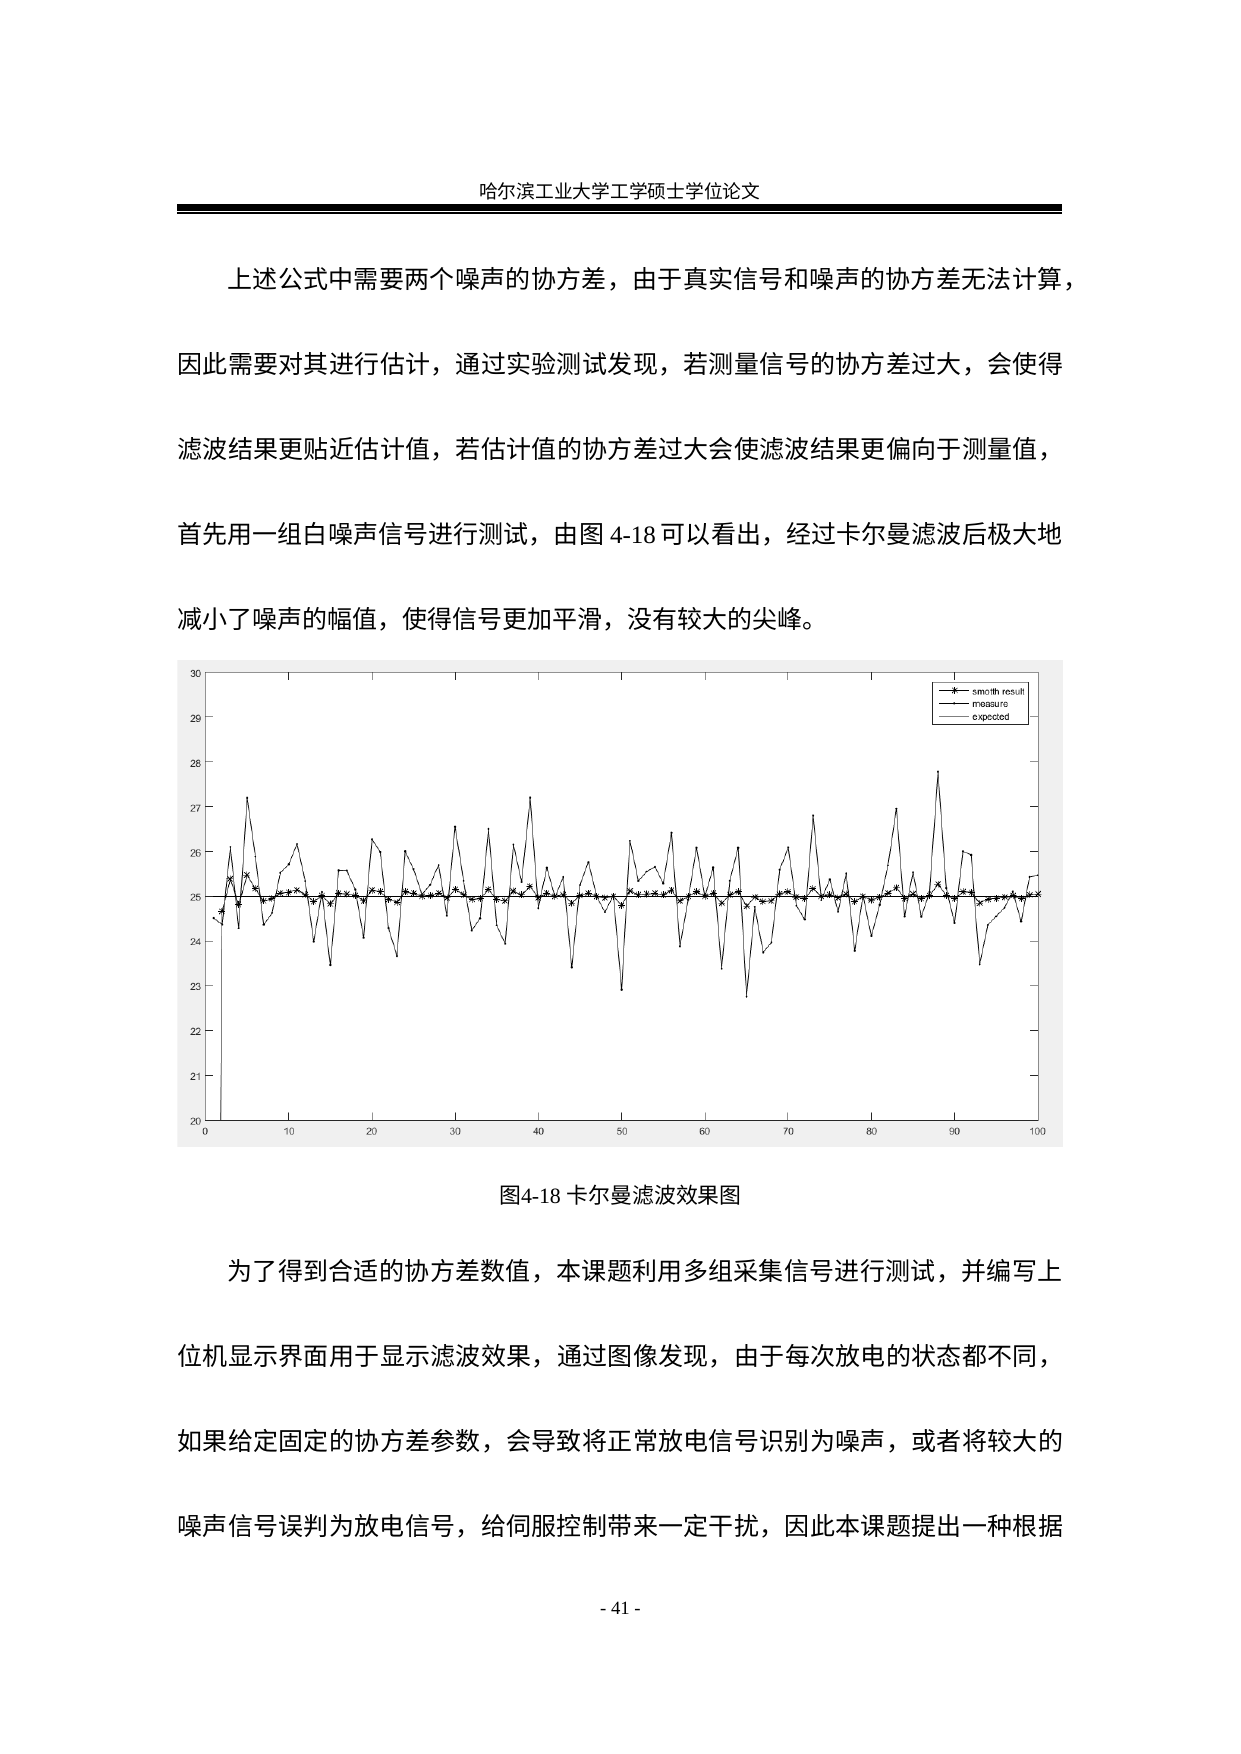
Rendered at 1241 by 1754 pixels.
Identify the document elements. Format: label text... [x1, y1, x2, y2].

picture [177, 660, 1063, 1147]
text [177, 1236, 1063, 1558]
